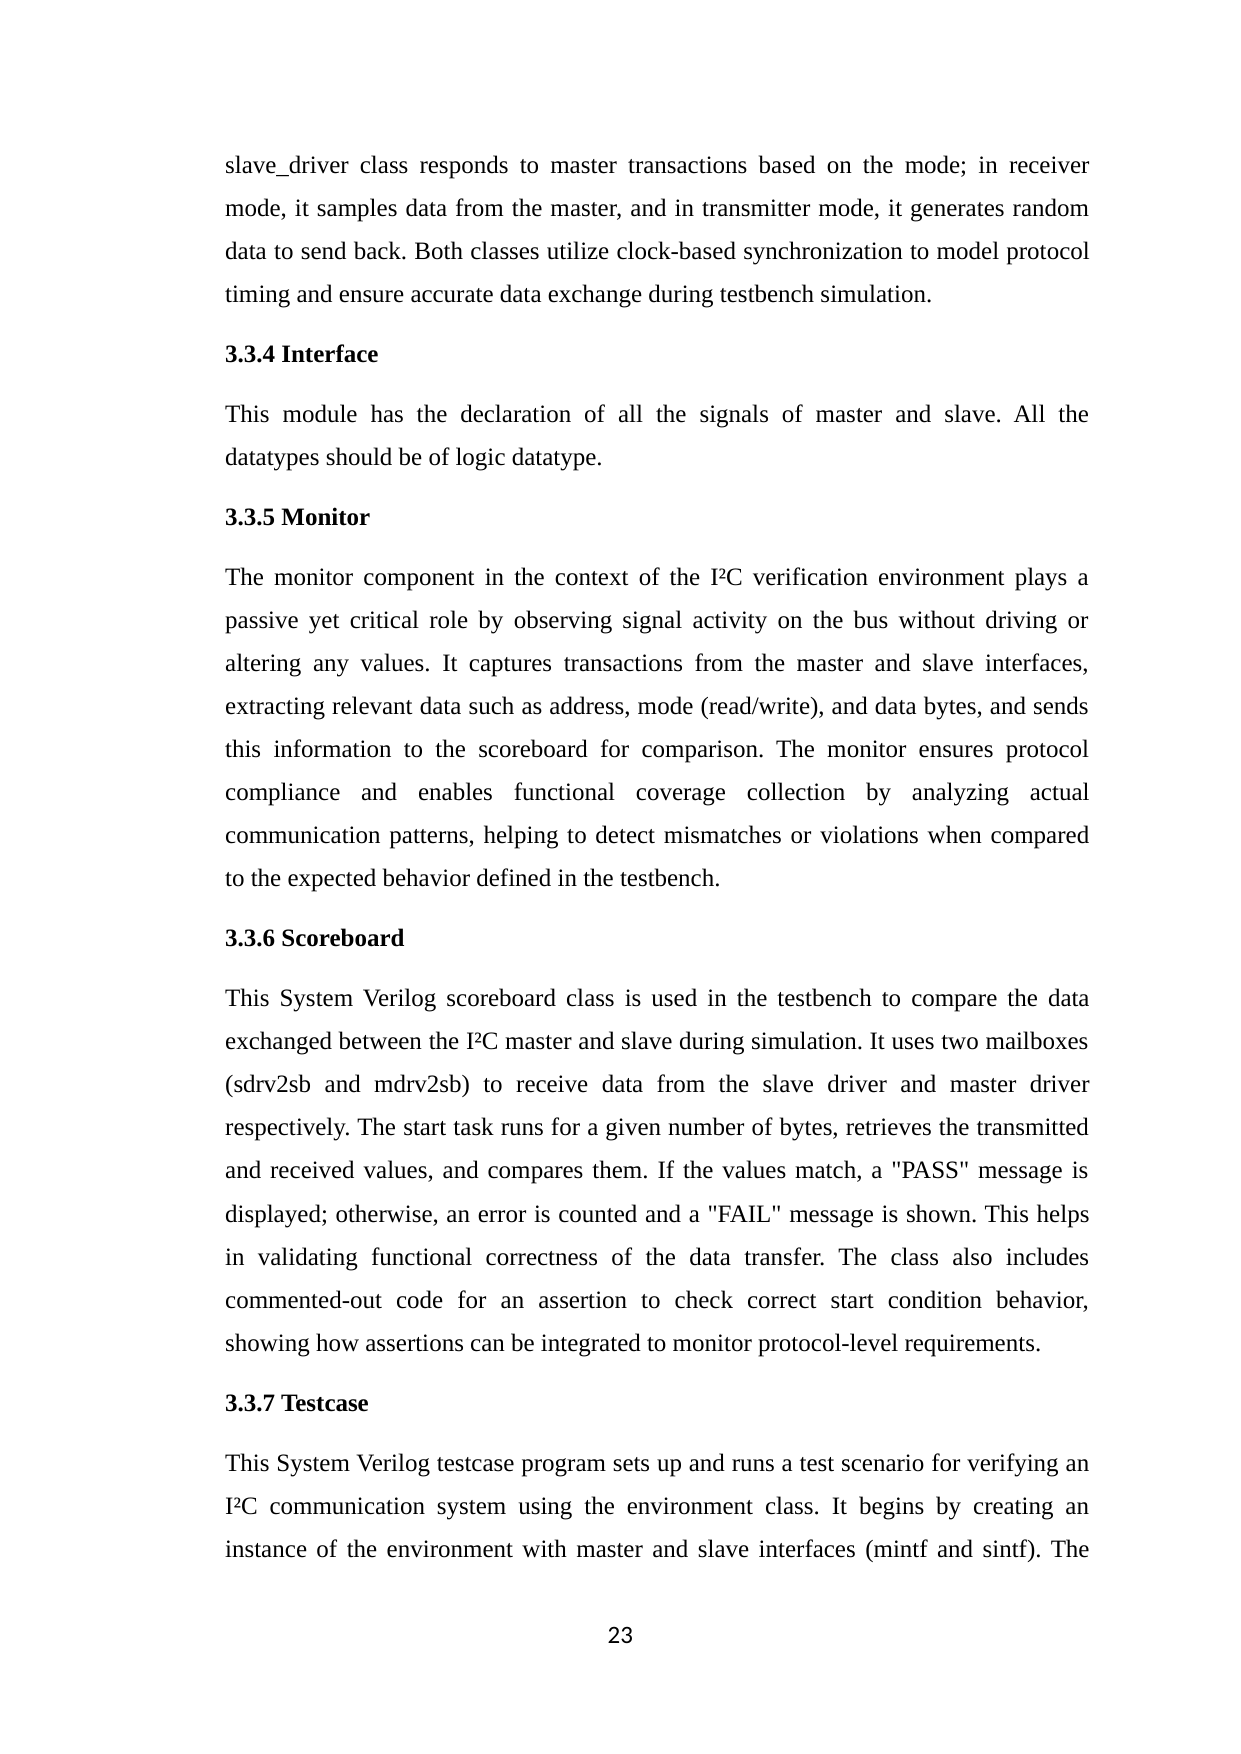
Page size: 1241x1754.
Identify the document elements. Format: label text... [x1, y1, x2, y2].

text 3.3.7 Testcase [225, 1388, 1090, 1417]
text 3.3.4 Interface [225, 339, 1090, 368]
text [225, 150, 1090, 308]
text 3.3.6 Scoreboard [225, 923, 1090, 952]
text This module has the declaration of all the signals of master and slave. All the datatypes should be of logic datatype. [225, 399, 1090, 471]
text The monitor component in the context of the I²C verification environment plays a passive yet critical role by observing signal activity on the bus without driving or altering any values. It captures transactions from the master and slave interfaces, extracting relevant data such as address, mode (read/write), and data bytes, and sends this information to the scoreboard for comparison. The monitor ensures protocol compliance and enables functional coverage collection by analyzing actual communication patterns, helping to detect mismatches or violations when compared to the expected behavior defined in the testbench. [225, 562, 1090, 892]
text This System Verilog scoreboard class is used in the testbench to compare the data exchanged between the I²C master and slave during simulation. It uses two mailboxes (sdrv2sb and mdrv2sb) to receive data from the slave driver and master driver respectively. The start task runs for a given number of bytes, retrieves the transmitted and received values, and compares them. If the values match, a "PASS" message is displayed; otherwise, an error is counted and a "FAIL" message is shown. This helps in validating functional correctness of the data transfer. The class also includes commented-out code for an assertion to check correct start condition behavior, showing how assertions can be integrated to monitor protocol-level requirements. [225, 983, 1090, 1357]
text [225, 1448, 1090, 1563]
text 3.3.5 Monitor [225, 502, 1090, 531]
